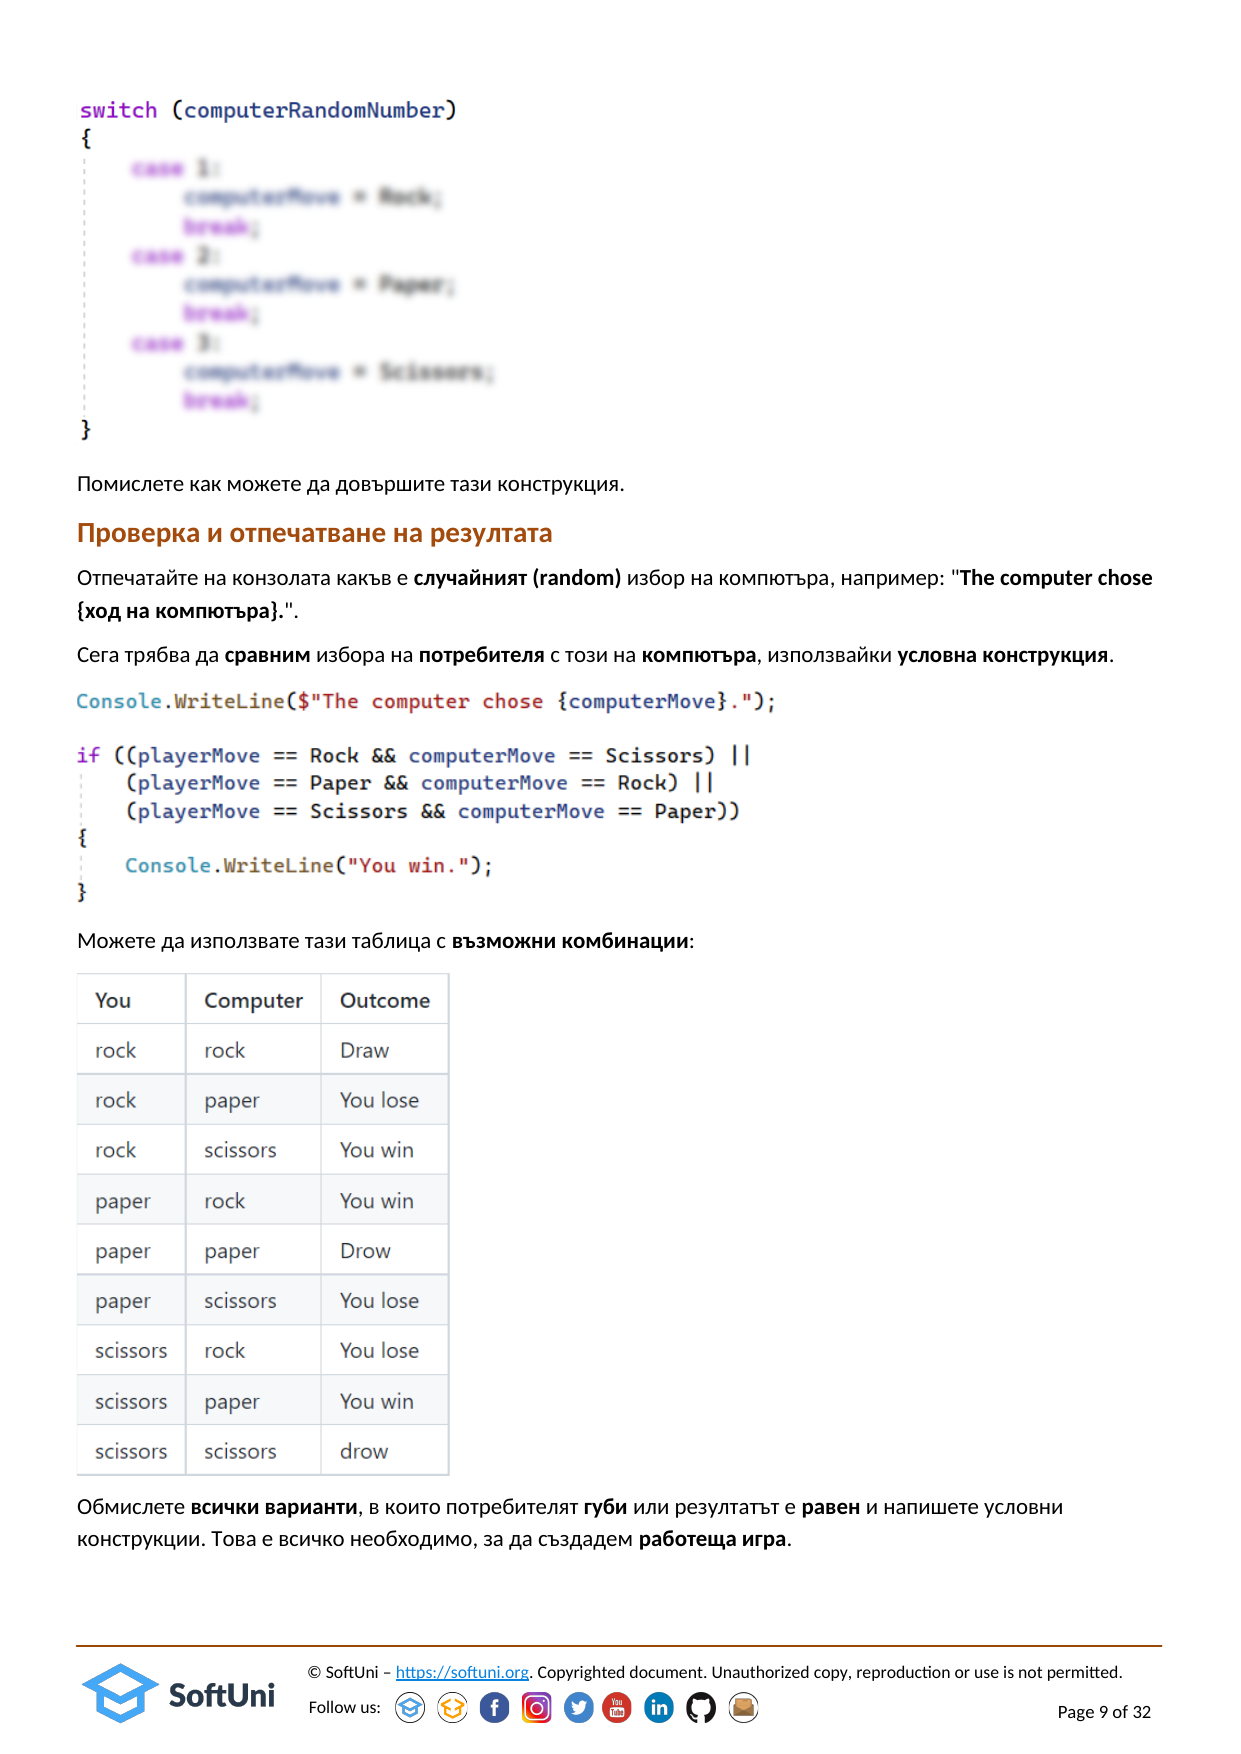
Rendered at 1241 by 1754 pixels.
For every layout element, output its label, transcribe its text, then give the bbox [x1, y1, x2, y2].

text Можете да използвате тази таблица с възможни комбинации: [77, 926, 1163, 954]
picture [76, 971, 452, 1476]
picture [522, 1692, 552, 1723]
text Сега трябва да сравним избора на потребителя с този на компютъра, използвайки условна конструкция. [77, 640, 1163, 668]
picture [395, 1692, 425, 1723]
picture [728, 1692, 759, 1723]
picture [76, 95, 527, 453]
picture [437, 1692, 468, 1723]
picture [602, 1692, 632, 1723]
picture [665, 1692, 674, 1701]
picture [75, 1658, 281, 1729]
picture [76, 685, 788, 910]
text Отпечатайте на конзолата какъв е случайният (random) избор на компютъра, например: "The computer chose {ход на компютъра}.". [77, 563, 1163, 624]
text Помислете как можете да довършите тази конструкция. [77, 469, 1163, 498]
text Обмислете всички варианти, в които потребителят губи или резултатът е равен и напишете условни конструкции. Това е всичко необходимо, за да създадем работеща игра. [77, 1492, 1163, 1552]
picture [564, 1692, 594, 1723]
picture [686, 1692, 716, 1723]
picture [658, 1705, 667, 1714]
picture [479, 1692, 510, 1723]
picture [644, 1714, 653, 1723]
subtitle Проверка и отпечатване на резултата [77, 514, 1163, 550]
picture [665, 1714, 674, 1723]
picture [644, 1692, 653, 1701]
